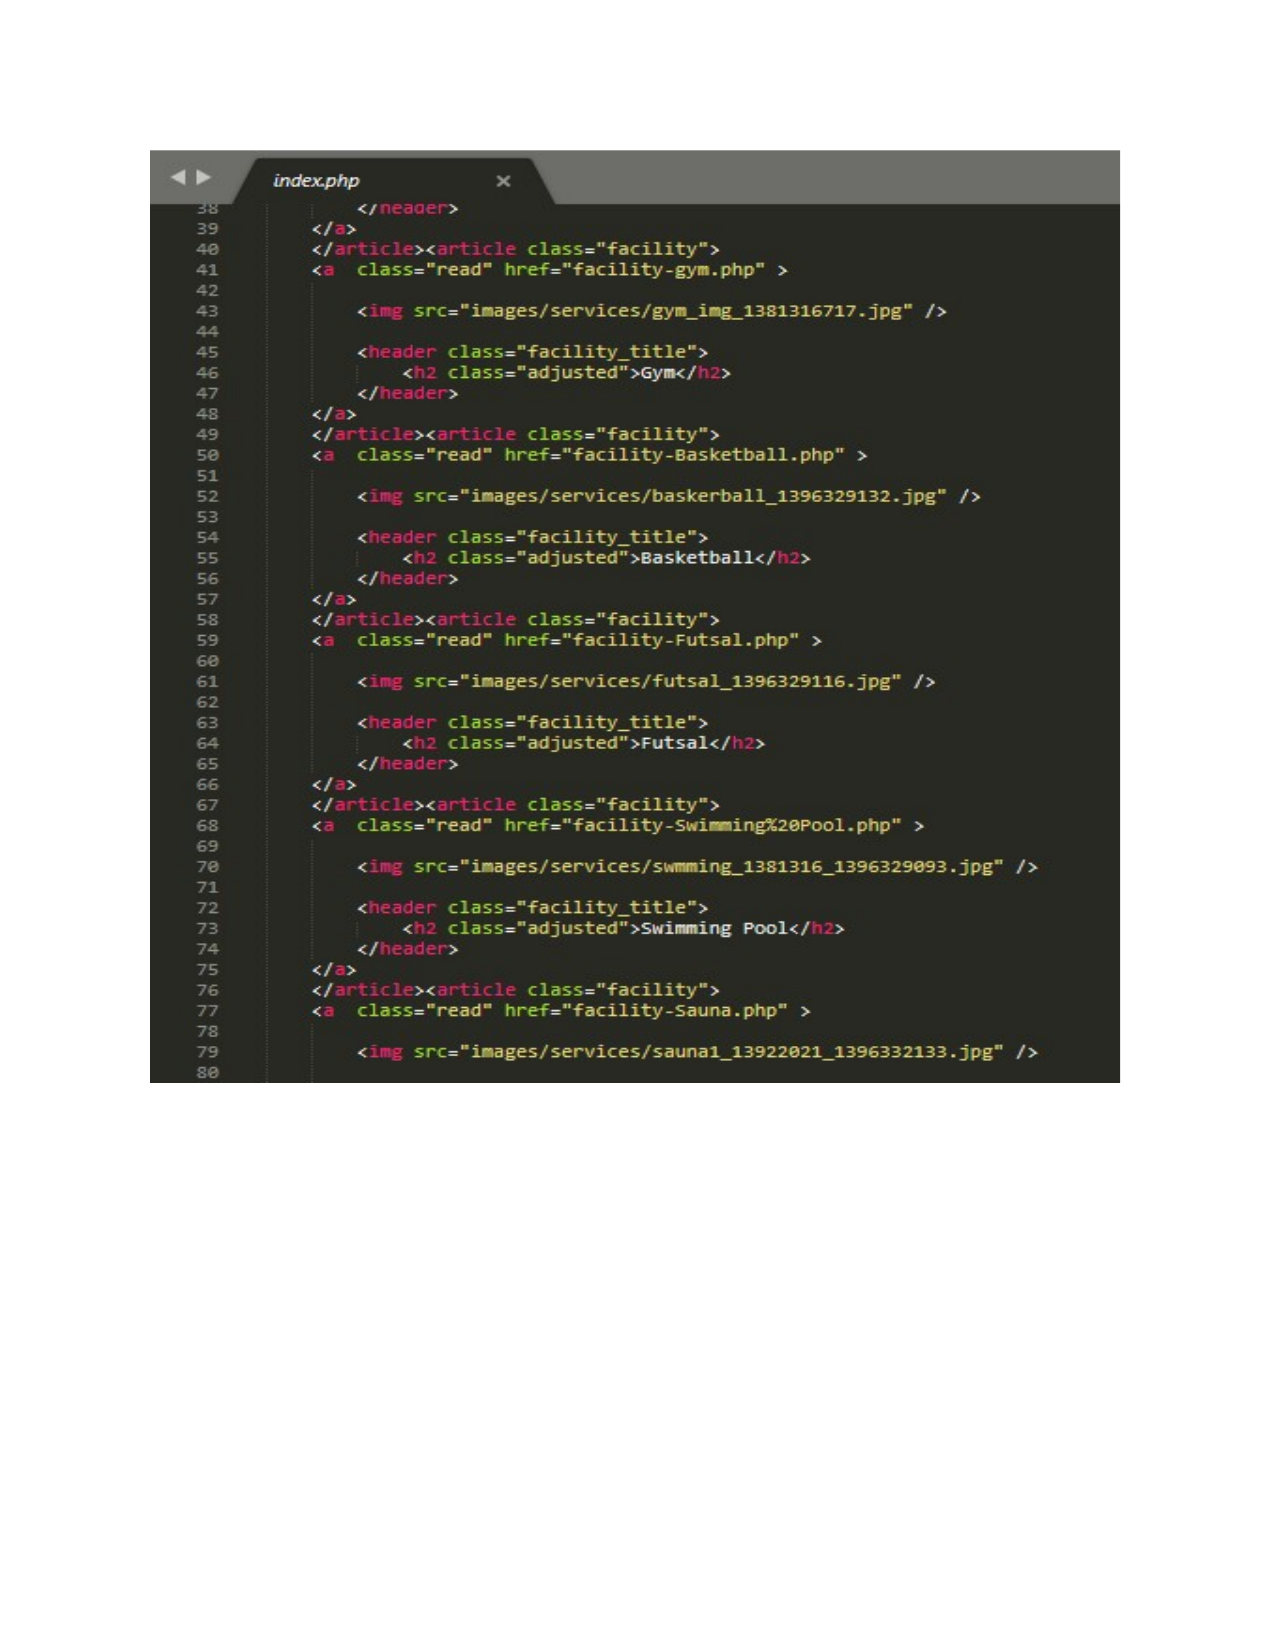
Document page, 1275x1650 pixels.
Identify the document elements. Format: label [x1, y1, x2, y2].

picture [150, 150, 1121, 1083]
